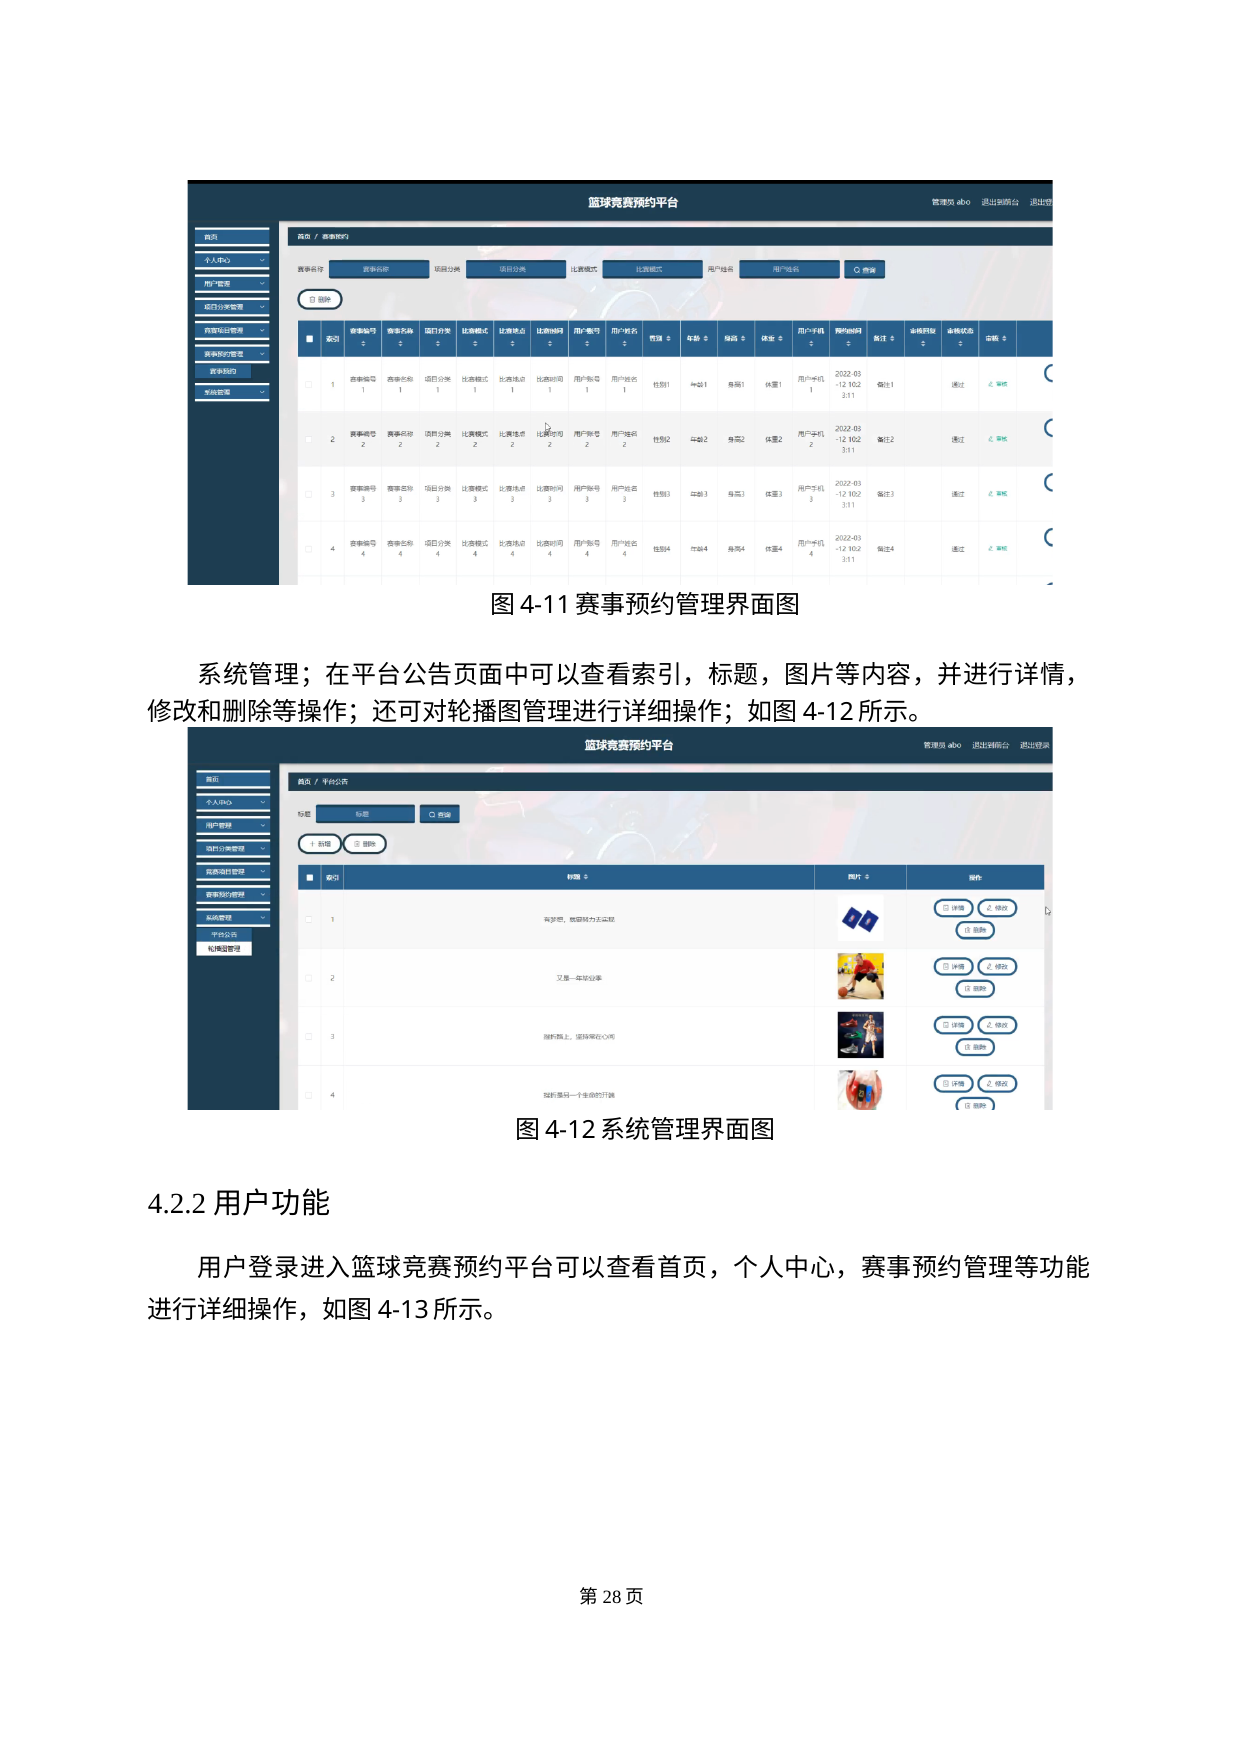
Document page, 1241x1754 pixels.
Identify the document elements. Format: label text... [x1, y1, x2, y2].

picture [187, 727, 1053, 1110]
text 图4-11赛事预约管理界面图 [148, 584, 1092, 621]
text 用户登录进入篮球竞赛预约平台可以查看首页，个人中心，赛事预约管理等功能进行详细操作，如图4-13所示。 [148, 1243, 1092, 1327]
text 系统管理；在平台公告页面中可以查看索引，标题，图片等内容，并进行详情，修改和删除等操作；还可对轮播图管理进行详细操作；如图4-12所示。 [148, 655, 1092, 727]
text 图4-12系统管理界面图 [148, 1109, 1092, 1146]
subtitle 4.2.2 用户功能 [148, 1180, 1092, 1222]
picture [187, 180, 1053, 585]
